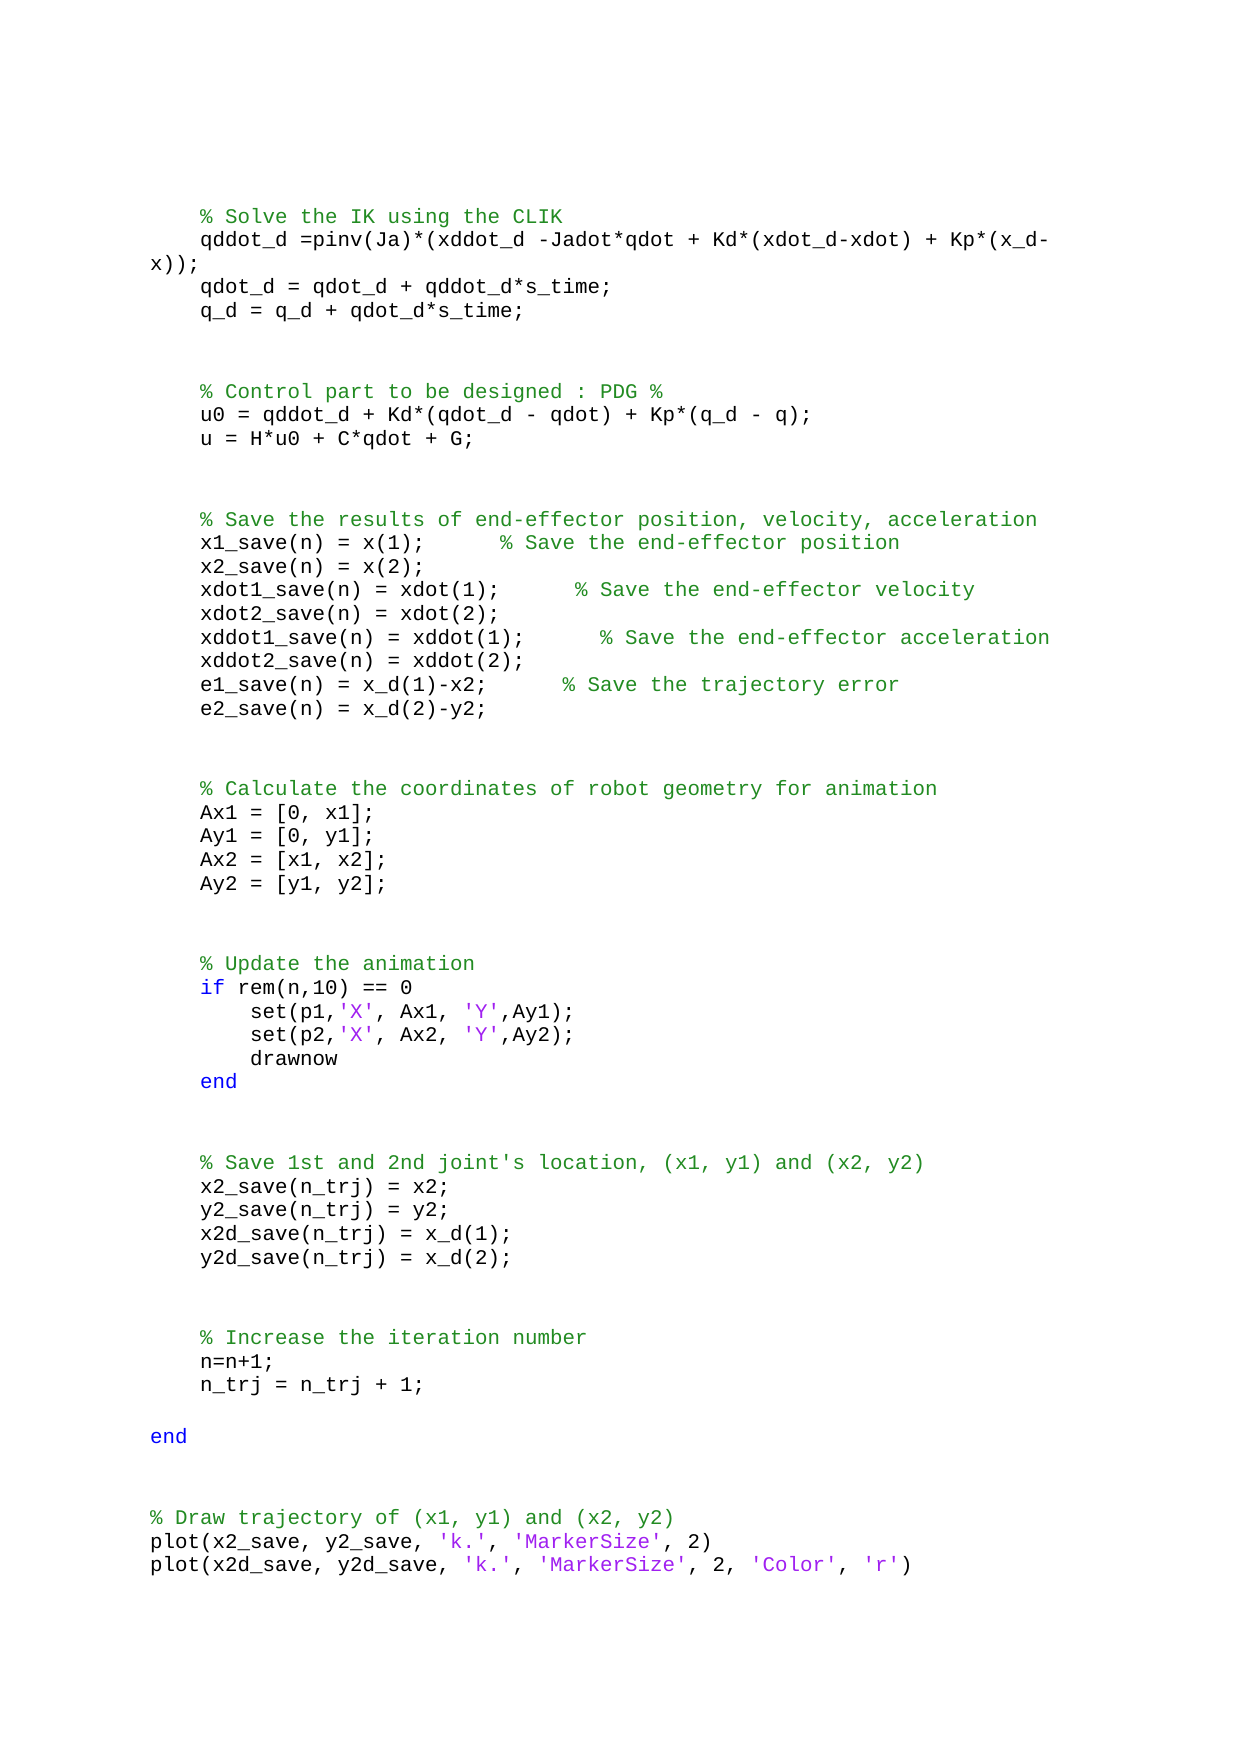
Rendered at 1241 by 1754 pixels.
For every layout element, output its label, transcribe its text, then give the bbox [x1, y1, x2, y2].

text e2_save(n) = x_d(2)-y2; [150, 698, 1090, 721]
text set(p1,'X', Ax1, 'Y',Ay1); [150, 1001, 1090, 1024]
text xdot1_save(n) = xdot(1); % Save the end-effector velocity [150, 579, 1090, 603]
text n=n+1; [150, 1351, 1090, 1374]
text Ay2 = [y1, y2]; [150, 873, 1090, 896]
text end [150, 1072, 1090, 1095]
text x2d_save(n_trj) = x_d(1); [150, 1223, 1090, 1247]
text % Save the results of end-effector position, velocity, acceleration [150, 508, 1090, 532]
text xddot1_save(n) = xddot(1); % Save the end-effector acceleration [150, 627, 1090, 650]
text % Increase the iteration number [150, 1327, 1090, 1351]
text % Control part to be designed : PDG % [150, 381, 1090, 404]
text Ax1 = [0, x1]; [150, 802, 1090, 826]
text y2_save(n_trj) = y2; [150, 1199, 1090, 1223]
text % Solve the IK using the CLIK [150, 206, 1090, 229]
text plot(x2_save, y2_save, 'k.', 'MarkerSize', 2) [150, 1531, 1090, 1554]
text x1_save(n) = x(1); % Save the end-effector position [150, 532, 1090, 556]
text end [150, 1427, 1090, 1450]
text Ax2 = [x1, x2]; [150, 849, 1090, 873]
text x2_save(n_trj) = x2; [150, 1176, 1090, 1199]
text if rem(n,10) == 0 [150, 977, 1090, 1001]
text % Draw trajectory of (x1, y1) and (x2, y2) [150, 1507, 1090, 1531]
text u = H*u0 + C*qdot + G; [150, 428, 1090, 452]
text n_trj = n_trj + 1; [150, 1374, 1090, 1398]
text q_d = q_d + qdot_d*s_time; [150, 300, 1090, 324]
text qddot_d =pinv(Ja)*(xddot_d -Jadot*qdot + Kd*(xdot_d-xdot) + Kp*(x_d-x)); [150, 229, 1090, 277]
text qdot_d = qdot_d + qddot_d*s_time; [150, 277, 1090, 300]
text % Update the animation [150, 953, 1090, 977]
text xddot2_save(n) = xddot(2); [150, 650, 1090, 674]
text y2d_save(n_trj) = x_d(2); [150, 1247, 1090, 1270]
text set(p2,'X', Ax2, 'Y',Ay2); [150, 1024, 1090, 1048]
text % Save 1st and 2nd joint's location, (x1, y1) and (x2, y2) [150, 1152, 1090, 1176]
text u0 = qddot_d + Kd*(qdot_d - qdot) + Kp*(q_d - q); [150, 404, 1090, 428]
text x2_save(n) = x(2); [150, 556, 1090, 579]
text Ay1 = [0, y1]; [150, 826, 1090, 849]
text e1_save(n) = x_d(1)-x2; % Save the trajectory error [150, 674, 1090, 698]
text % Calculate the coordinates of robot geometry for animation [150, 778, 1090, 802]
text xdot2_save(n) = xdot(2); [150, 603, 1090, 627]
text plot(x2d_save, y2d_save, 'k.', 'MarkerSize', 2, 'Color', 'r') [150, 1554, 1090, 1578]
text drawnow [150, 1048, 1090, 1072]
